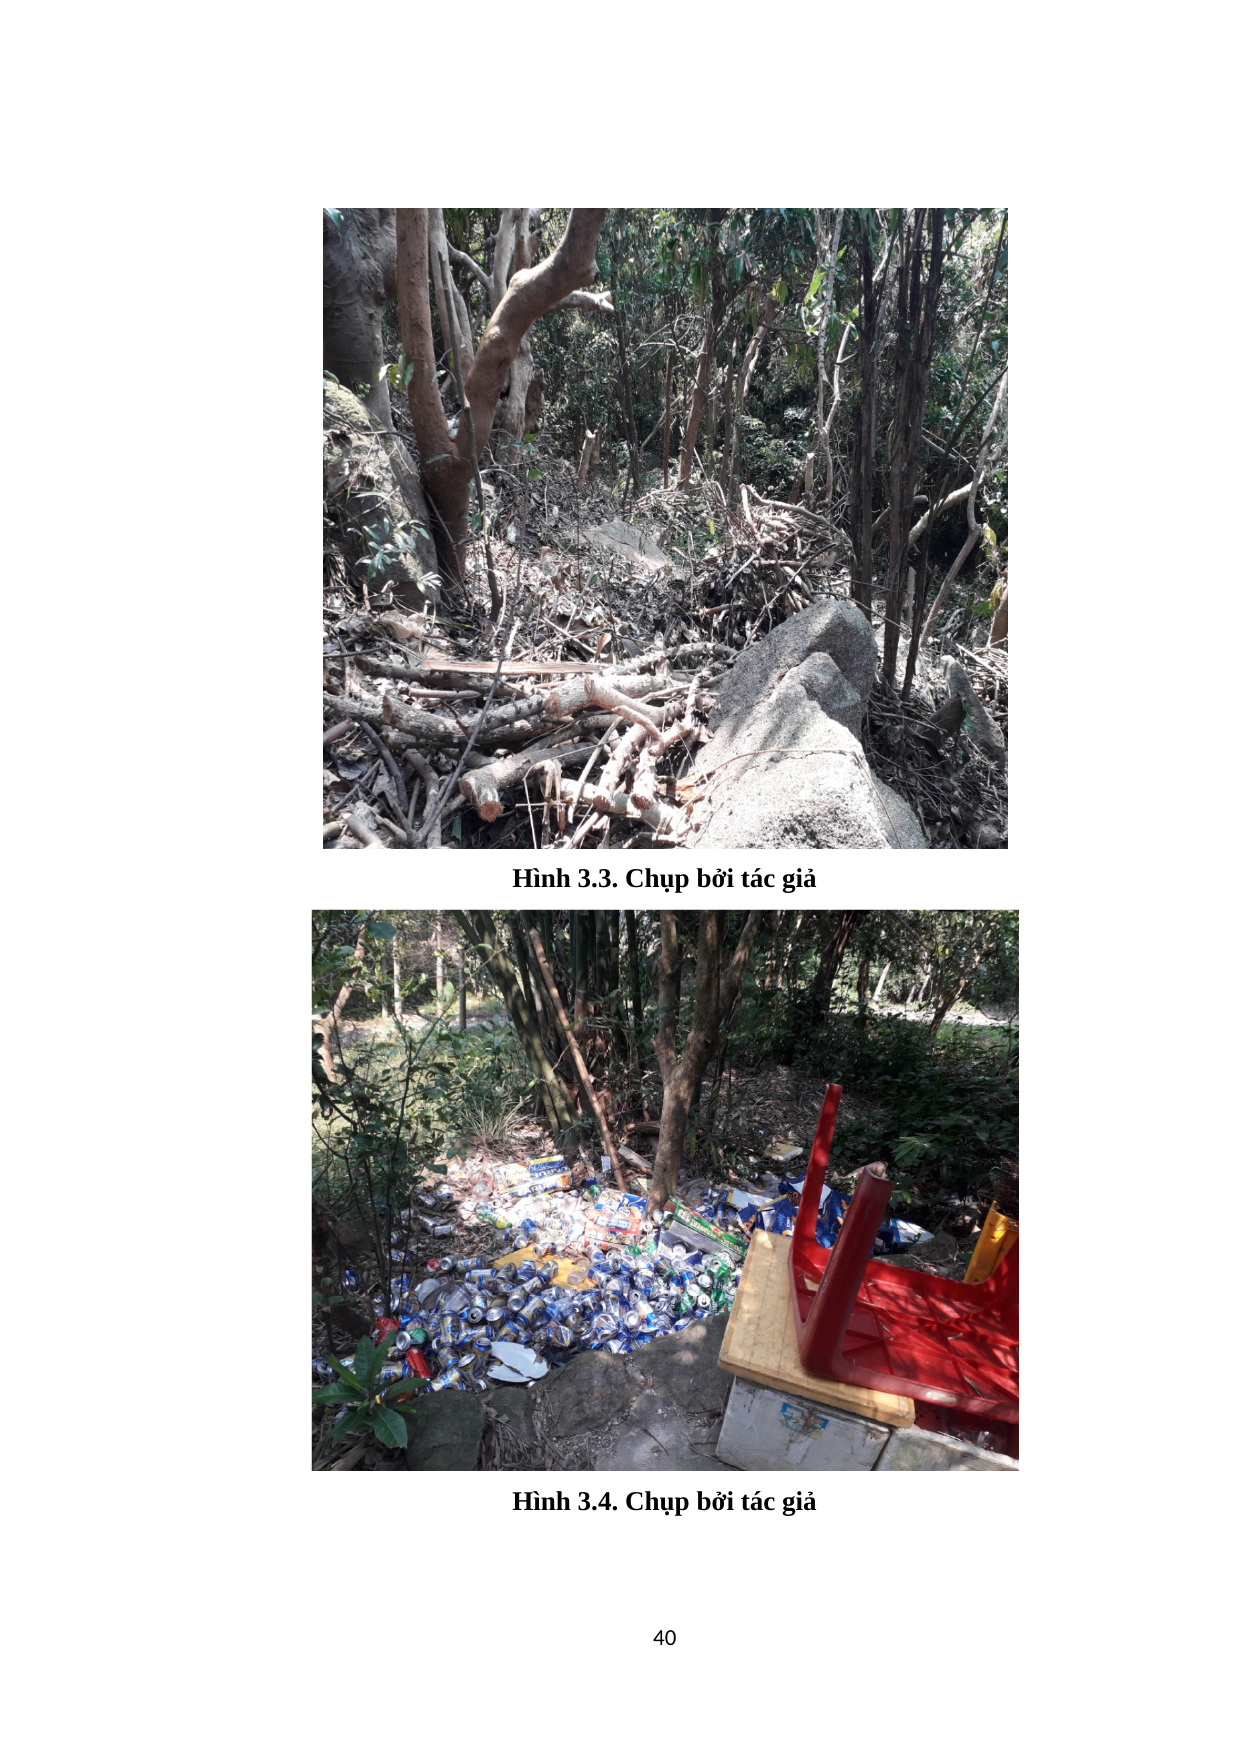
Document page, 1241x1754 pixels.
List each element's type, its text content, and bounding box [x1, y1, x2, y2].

text Hình 3.4. Chụp bởi tác giả [207, 1485, 1122, 1517]
text Hình 3.3. Chụp bởi tác giả [207, 862, 1122, 893]
picture [323, 208, 1008, 848]
picture [312, 910, 1018, 1471]
